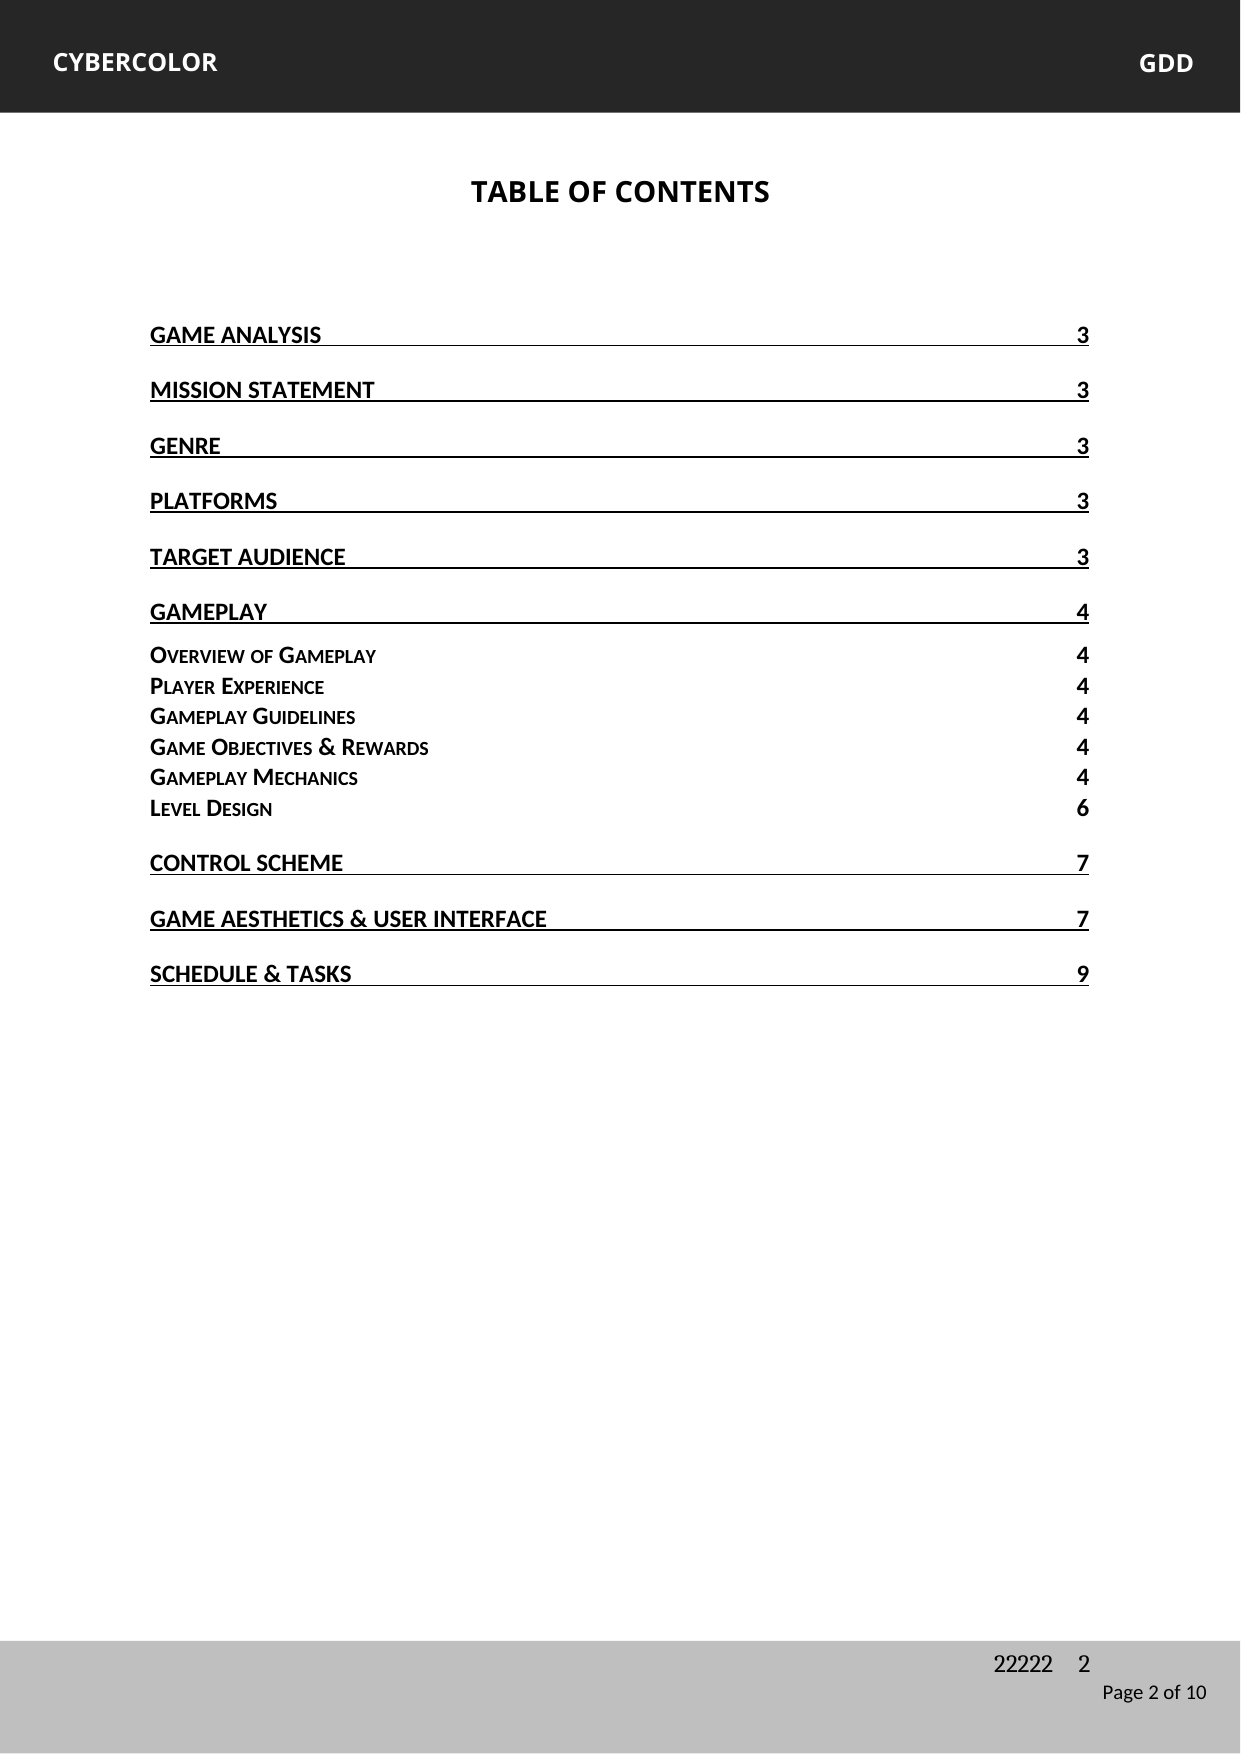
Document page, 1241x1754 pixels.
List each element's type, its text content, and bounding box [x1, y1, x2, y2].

text Target Audience 3 [150, 541, 1090, 571]
text Mission Statement 3 [150, 374, 1090, 405]
text Level Design 6 [150, 792, 1090, 822]
text Player Experience 4 [150, 670, 1090, 700]
text Genre 3 [150, 430, 1090, 460]
text Platforms 3 [150, 485, 1090, 516]
text Game Objectives & Rewards 4 [150, 731, 1090, 761]
text Game Aesthetics & User Interface 7 [150, 903, 1090, 933]
text Schedule & Tasks 9 [150, 958, 1090, 989]
text Gameplay Guidelines 4 [150, 700, 1090, 731]
text Gameplay 4 [150, 596, 1090, 627]
text Game Analysis 3 [150, 319, 1090, 349]
text Overview of Gameplay 4 [150, 639, 1090, 670]
text Control Scheme 7 [150, 847, 1090, 878]
text Gameplay Mechanics 4 [150, 761, 1090, 792]
